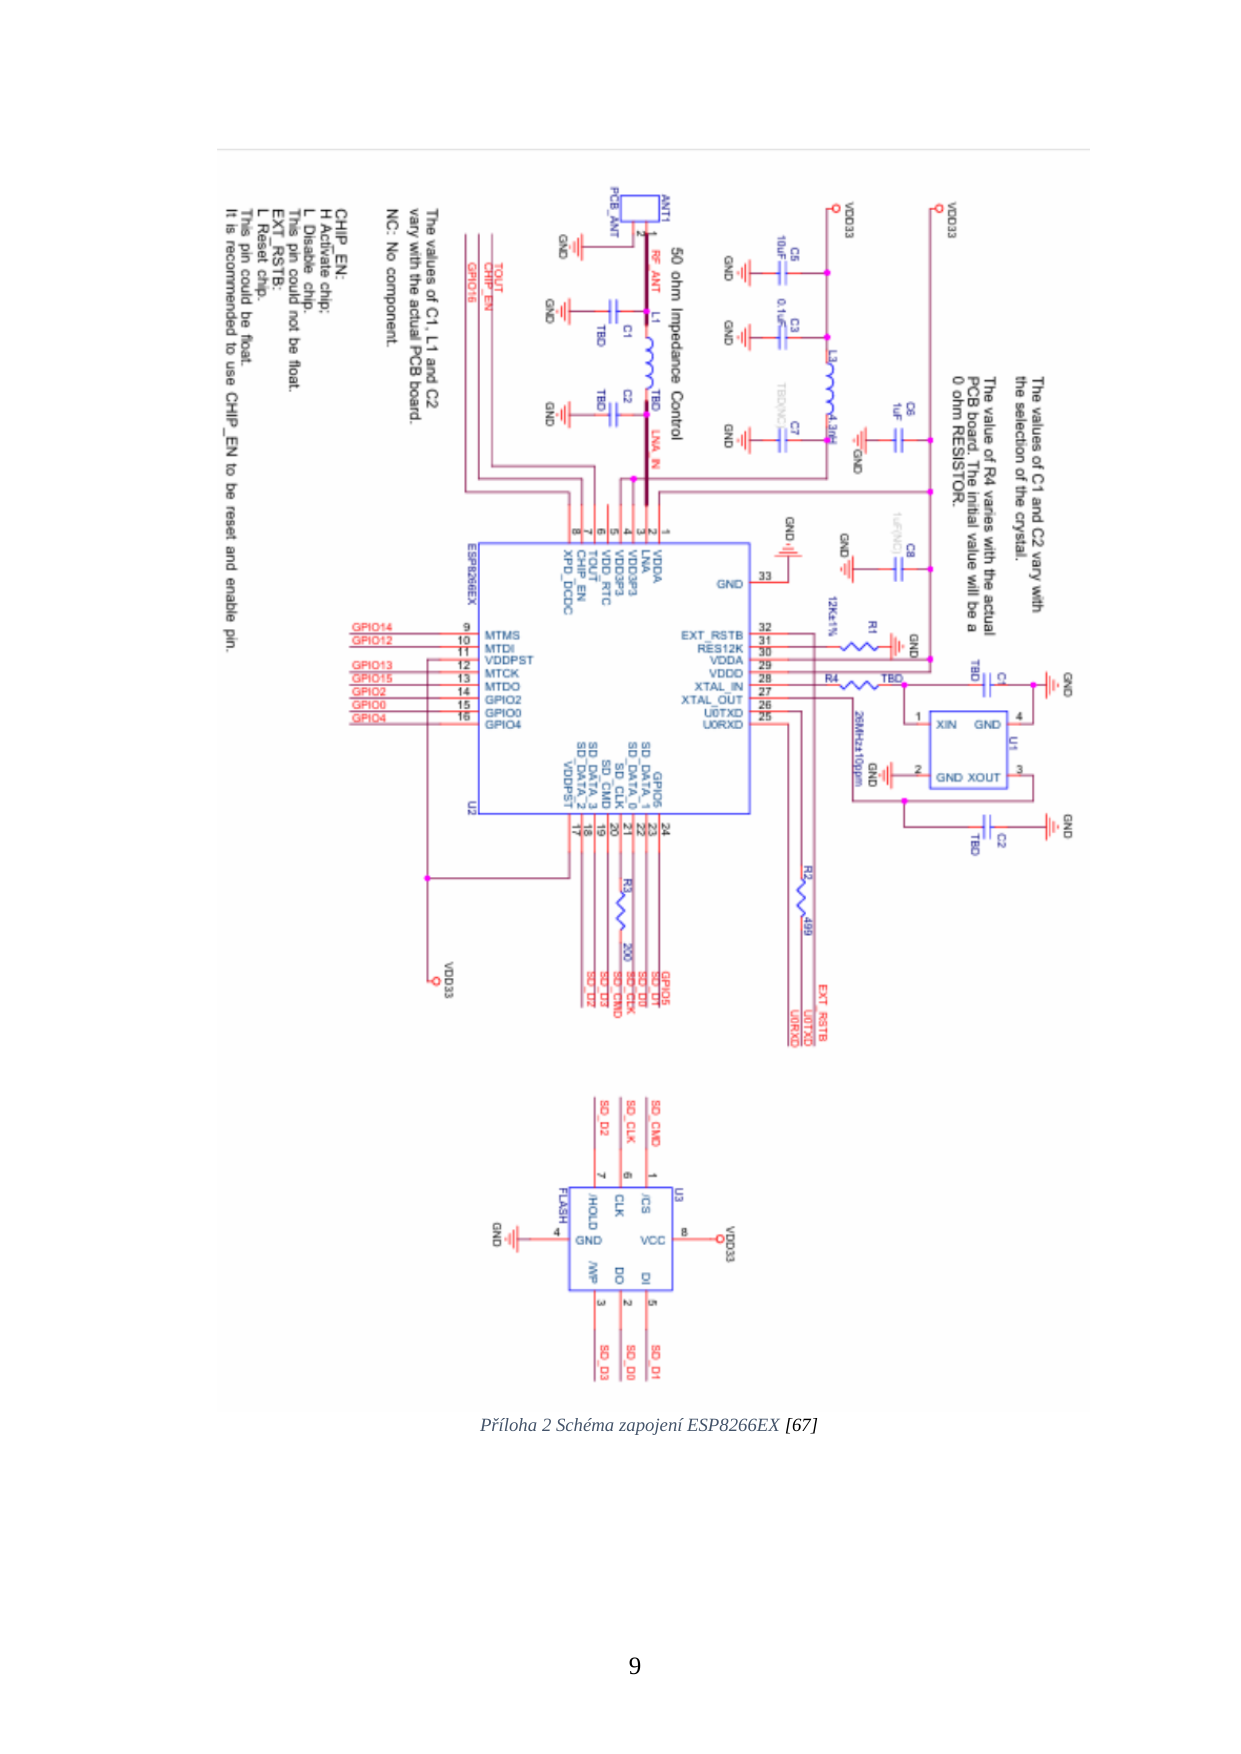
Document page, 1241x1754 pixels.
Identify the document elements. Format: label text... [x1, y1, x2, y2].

text Příloha Schéma zapojení ESP8266EX [177, 1414, 1122, 1435]
picture [218, 150, 1090, 1412]
